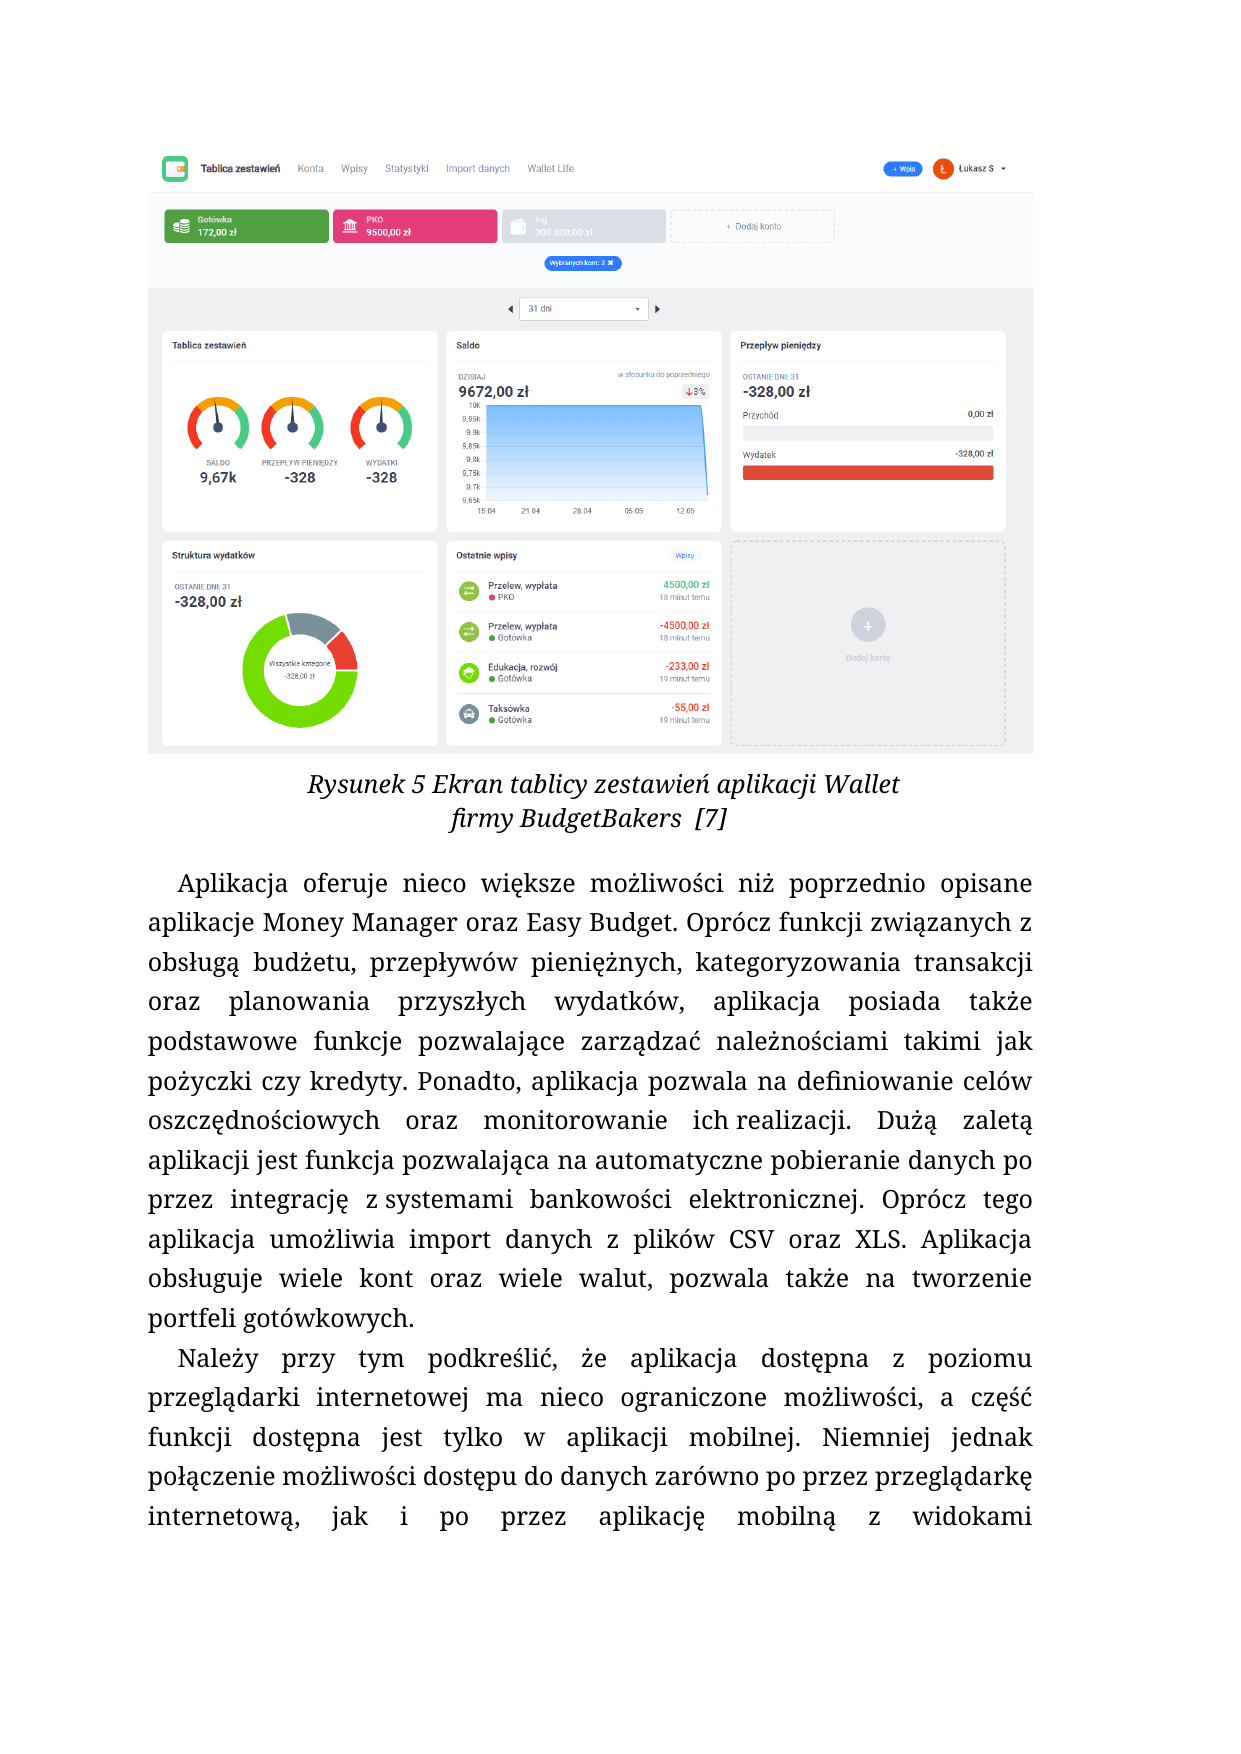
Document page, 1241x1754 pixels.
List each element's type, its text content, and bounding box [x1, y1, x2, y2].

text Aplikacja oferuje nieco większe możliwości niż poprzednio opisane aplikacje Money Manager oraz Easy Budget. Oprócz funkcji związanych z obsługą budżetu, przepływów pieniężnych, kategoryzowania transakcji oraz planowania przyszłych wydatków, aplikacja posiada także podstawowe funkcje pozwalające zarządzać należnościami takimi jak pożyczki czy kredyty. Ponadto, aplikacja pozwala na definiowanie celów oszczędnościowych oraz monitorowanie ich realizacji. Dużą zaletą aplikacji jest funkcja pozwalająca na automatyczne pobieranie danych po przez integrację z systemami bankowości elektronicznej. Oprócz tego aplikacja umożliwia import danych z plików CSV oraz XLS. Aplikacja obsługuje wiele kont oraz wiele walut, pozwala także na tworzenie portfeli gotówkowych. [148, 860, 1033, 1335]
picture [147, 147, 1034, 754]
text Rysunek Ekran tablicy zestawień aplikacji Wallet firmy BudgetBakers [148, 767, 1033, 835]
